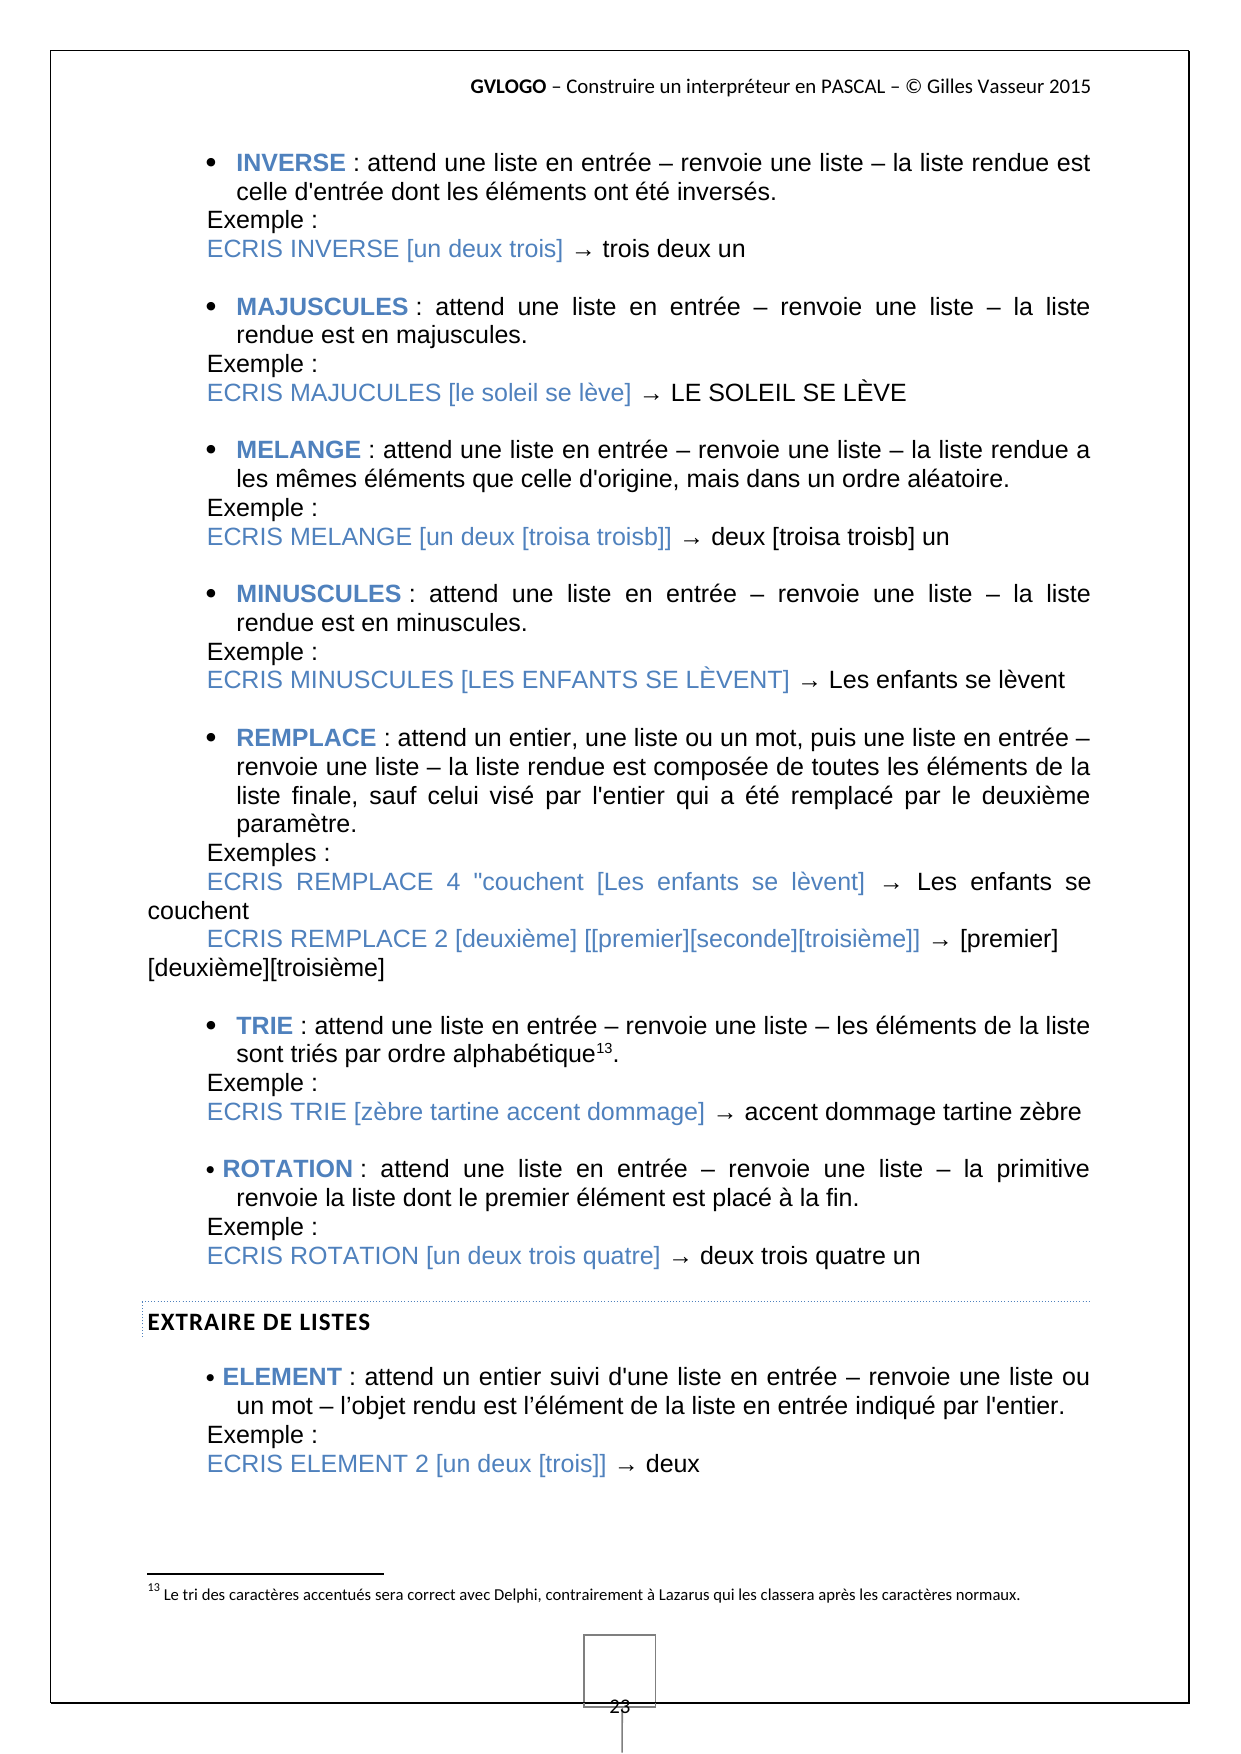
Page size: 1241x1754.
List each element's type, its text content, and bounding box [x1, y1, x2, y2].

text Exemple : [147, 493, 1092, 522]
text Exemple : [147, 1212, 1092, 1241]
text ECRIS REMPLACE 4 "couchent [Les enfants se lèvent] → Les enfants se couchent [147, 867, 1092, 924]
text Exemple : [147, 1420, 1092, 1448]
text ECRIS MELANGE [un deux [troisa troisb]] → deux [troisa troisb] un [147, 522, 1092, 550]
list MINUSCULES : attend une liste en entrée – renvoie une liste – la liste rendue est en minuscules. [207, 579, 1092, 637]
list ROTATION : attend une liste en entrée – renvoie une liste – la primitive renvoie la liste dont le premier élément est placé à la fin. [207, 1154, 1092, 1212]
text ECRIS ELEMENT 2 [un deux [trois]] → deux [147, 1448, 1092, 1477]
list INVERSE : attend une liste en entrée – renvoie une liste – la liste rendue est celle d'entrée dont les éléments ont été inversés. [207, 148, 1092, 205]
text ECRIS INVERSE [un deux trois] → trois deux un [147, 234, 1092, 263]
subtitle Extraire de listes [142, 1301, 1092, 1337]
text Exemples : [147, 838, 1092, 867]
text Exemple : [147, 637, 1092, 666]
text ECRIS TRIE [zèbre tartine accent dommage] → accent dommage tartine zèbre [147, 1097, 1092, 1126]
list ELEMENT : attend un entier suivi d'une liste en entrée – renvoie une liste ou un mot – l’objet rendu est l’élément de la liste en entrée indiqué par l'entier. [207, 1362, 1092, 1420]
text ECRIS MINUSCULES [LES ENFANTS SE LÈVENT] → Les enfants se lèvent [147, 666, 1092, 694]
text Exemple : [147, 349, 1092, 378]
list REMPLACE : attend un entier, une liste ou un mot, puis une liste en entrée – renvoie une liste – la liste rendue est composée de toutes les éléments de la liste finale, sauf celui visé par l'entier qui a été remplacé par le deuxième paramètre. [207, 723, 1092, 838]
list MAJUSCULES : attend une liste en entrée – renvoie une liste – la liste rendue est en majuscules. [207, 291, 1092, 349]
text ECRIS MAJUCULES [le soleil se lève] → LE SOLEIL SE LÈVE [147, 378, 1092, 407]
text ECRIS REMPLACE 2 [deuxième] [[premier][seconde][troisième]] → [premier][deuxième][troisième] [147, 924, 1092, 982]
text ECRIS ROTATION [un deux trois quatre] → deux trois quatre un [147, 1241, 1092, 1269]
text Exemple : [147, 205, 1092, 234]
list MELANGE : attend une liste en entrée – renvoie une liste – la liste rendue a les mêmes éléments que celle d'origine, mais dans un ordre aléatoire. [207, 435, 1092, 493]
list TRIE : attend une liste en entrée – renvoie une liste – les éléments de la liste sont triés par ordre alphabétique. [207, 1011, 1092, 1068]
text Exemple : [147, 1068, 1092, 1097]
